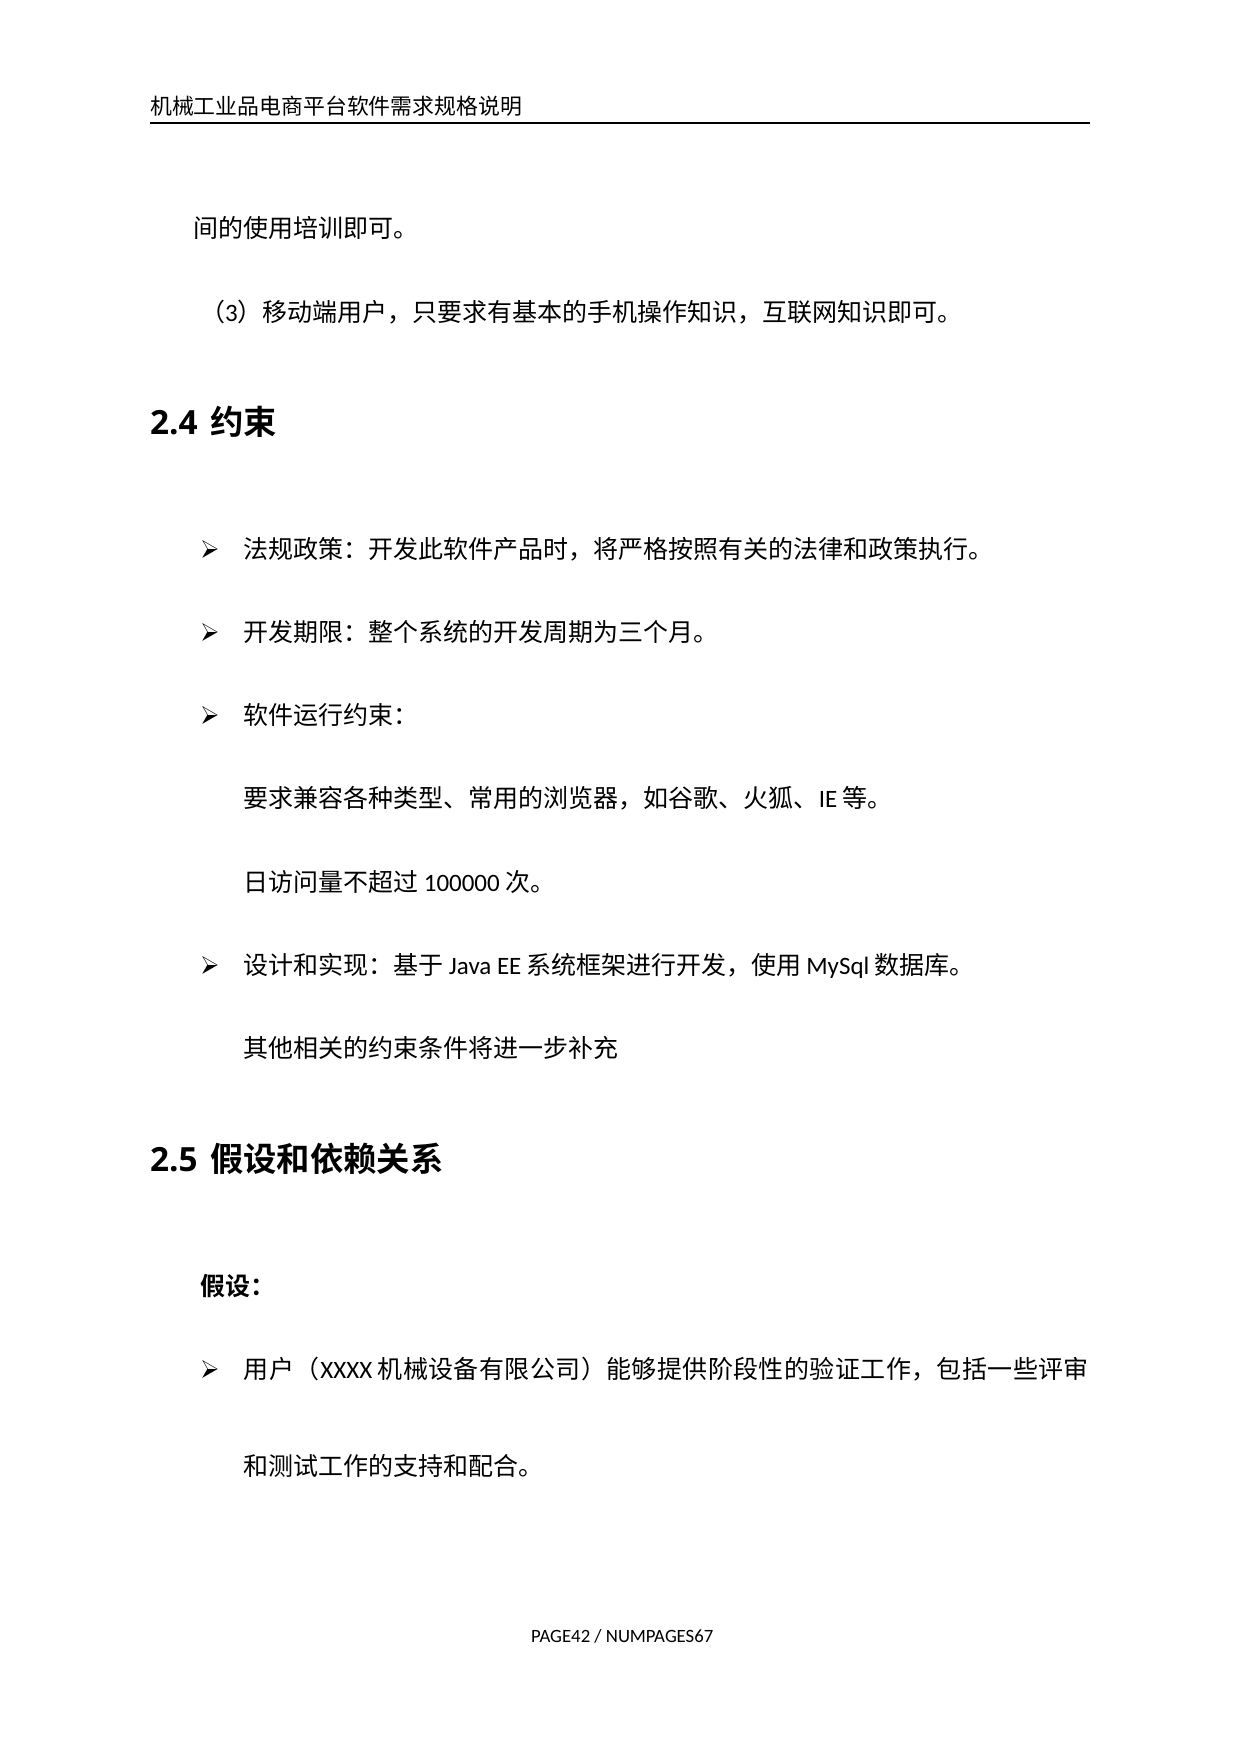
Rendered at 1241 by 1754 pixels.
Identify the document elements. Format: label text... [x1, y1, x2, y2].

list 设计和实现：基于Java EE系统框架进行开发，使用MySql数据库。 [200, 931, 1090, 996]
list 日访问量不超过100000次。 [244, 848, 1090, 913]
list 用户（XXXX机械设备有限公司）能够提供阶段性的验证工作，包括一些评审和测试工作的支持和配合。 [200, 1335, 1090, 1497]
list 软件运行约束： [200, 681, 1090, 746]
list 要求兼容各种类型、常用的浏览器，如谷歌、火狐、IE等。 [244, 764, 1090, 829]
list 开发期限：整个系统的开发周期为三个月。 [200, 598, 1090, 663]
list 法规政策：开发此软件产品时，将严格按照有关的法律和政策执行。 [200, 515, 1090, 580]
subtitle 假设和依赖关系 [150, 1124, 1090, 1189]
subtitle 约束 [150, 388, 1090, 453]
text （3）移动端用户，只要求有基本的手机操作知识，互联网知识即可。 [150, 278, 1090, 343]
text 假设： [150, 1252, 1090, 1317]
list 其他相关的约束条件将进一步补充 [244, 1014, 1090, 1079]
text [150, 194, 1090, 259]
